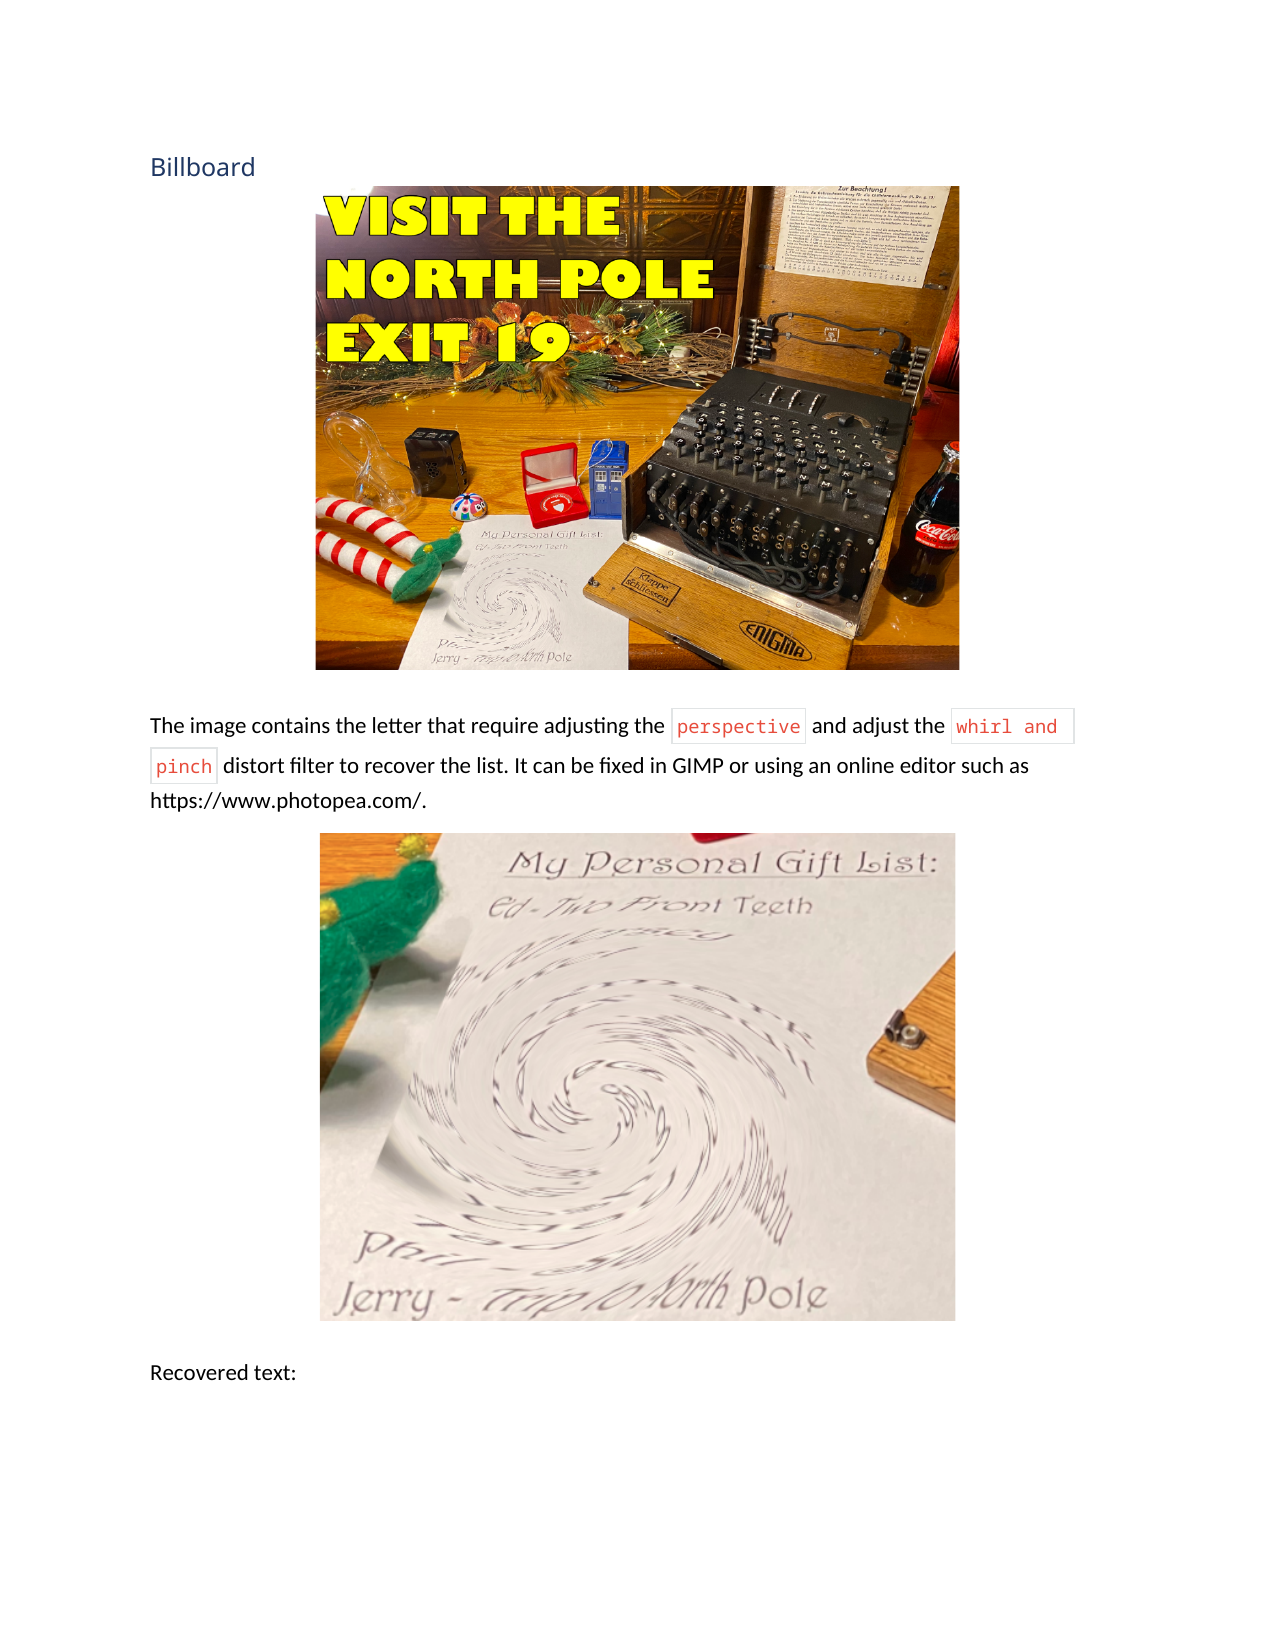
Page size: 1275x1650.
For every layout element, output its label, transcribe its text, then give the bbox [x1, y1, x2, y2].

picture [315, 186, 960, 670]
subtitle Billboard [150, 150, 1125, 184]
text The image contains the letter that require adjusting the perspective and adjust the whirl and pinch distort filter to recover the list. It can be fixed in GIMP or using an online editor such as https://www.photopea.com/. [150, 707, 1125, 814]
picture [319, 833, 956, 1321]
text Recovered text: [150, 1358, 1125, 1386]
